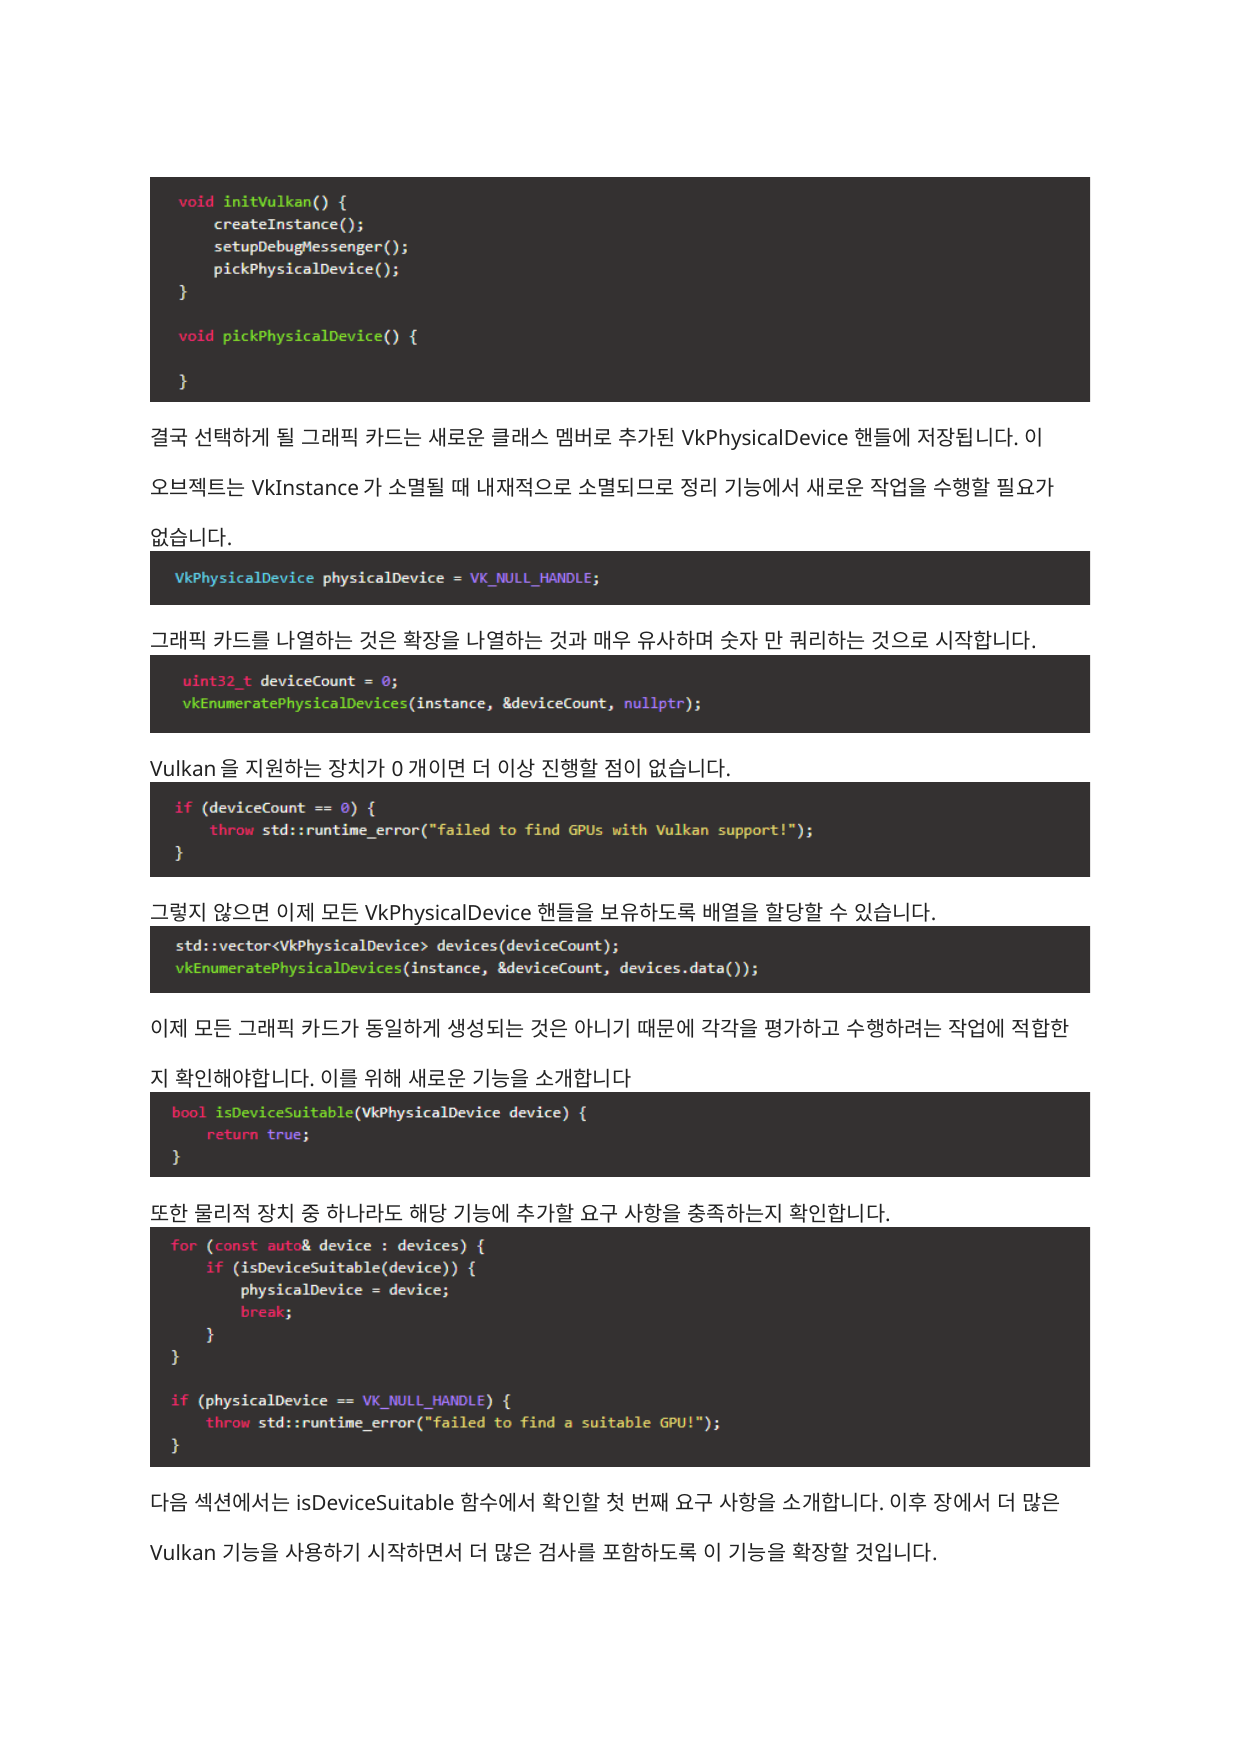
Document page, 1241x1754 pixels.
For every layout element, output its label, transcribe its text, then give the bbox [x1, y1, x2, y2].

picture [150, 782, 1091, 877]
picture [150, 177, 1091, 402]
picture [150, 1092, 1091, 1177]
text 그래픽 카드를 나열하는 것은 확장을 나열하는 것과 매우 유사하며 숫자 만 쿼리하는 것으로 시작합니다. [150, 605, 1090, 655]
text 그렇지 않으면 이제 모든 VkPhysicalDevice 핸들을 보유하도록 배열을 할당할 수 있습니다. [150, 877, 1090, 926]
text 다음 섹션에서는 isDeviceSuitable 함수에서 확인할 첫 번째 요구 사항을 소개합니다. 이후 장에서 더 많은 Vulkan 기능을 사용하기 시작하면서 더 많은 검사를 포함하도록 이 기능을 확장할 것입니다. [150, 1467, 1090, 1566]
text 또한 물리적 장치 중 하나라도 해당 기능에 추가할 요구 사항을 충족하는지 확인합니다. [150, 1177, 1090, 1227]
text Vulkan을 지원하는 장치가 0 개이면 더 이상 진행할 점이 없습니다. [150, 733, 1090, 782]
picture [150, 1227, 1091, 1467]
picture [150, 655, 1091, 733]
text 이제 모든 그래픽 카드가 동일하게 생성되는 것은 아니기 때문에 각각을 평가하고 수행하려는 작업에 적합한 지 확인해야합니다. 이를 위해 새로운 기능을 소개합니다 [150, 993, 1090, 1092]
picture [150, 551, 1091, 605]
picture [150, 926, 1091, 993]
text 결국 선택하게 될 그래픽 카드는 새로운 클래스 멤버로 추가된 VkPhysicalDevice 핸들에 저장됩니다. 이 오브젝트는 VkInstance가 소멸될 때 내재적으로 소멸되므로 정리 기능에서 새로운 작업을 수행할 필요가 없습니다. [150, 402, 1090, 551]
